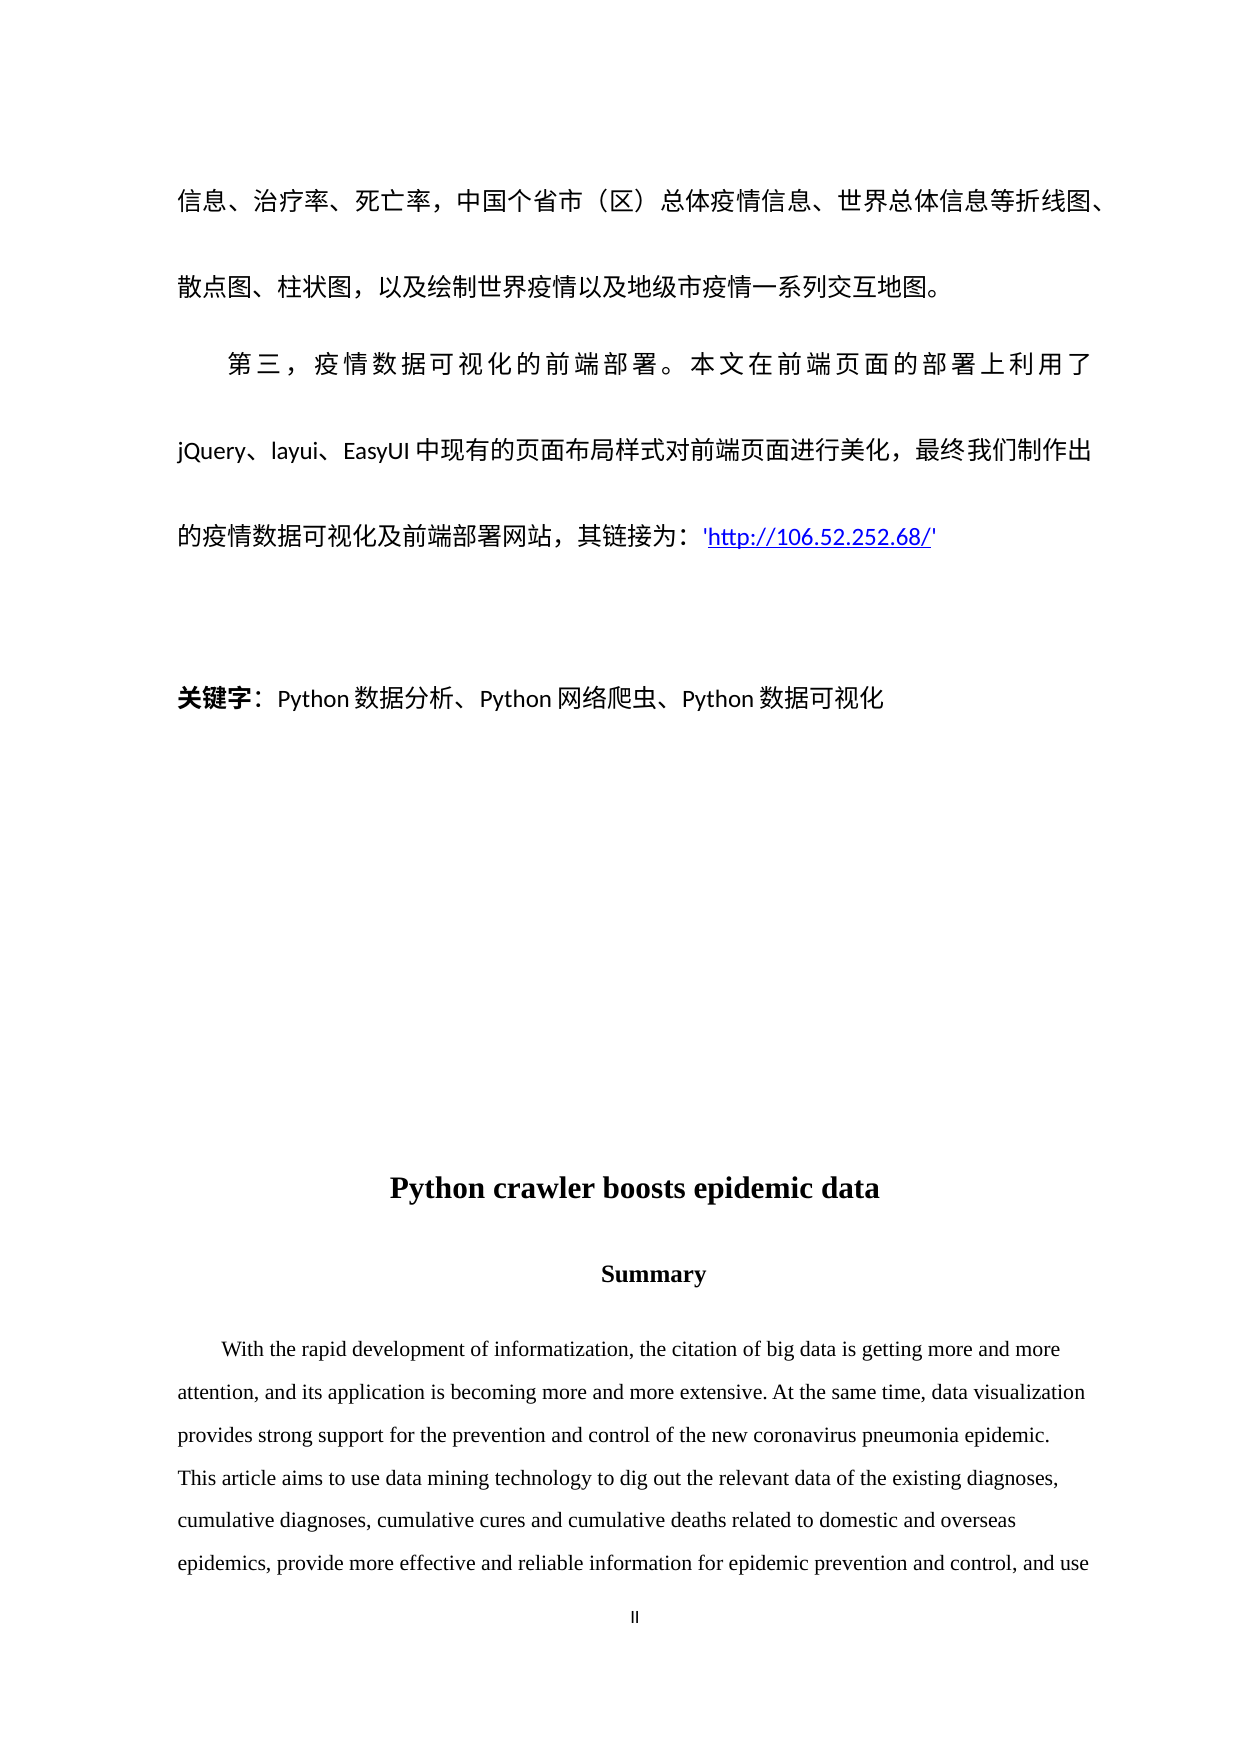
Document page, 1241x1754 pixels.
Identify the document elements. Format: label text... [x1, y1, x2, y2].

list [177, 1332, 1092, 1580]
list Python crawler boosts epidemic data [177, 1153, 1092, 1222]
text 关键字：Python数据分析、Python网络爬虫、Python数据可视化 [177, 662, 1092, 731]
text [177, 165, 1092, 319]
text 第三，疫情数据可视化的前端部署。本文在前端页面的部署上利用了jQuery、layui、EasyUI中现有的页面布局样式对前端页面进行美化，最终我们制作出的疫情数据可视化及前端部署网站，其链接为：'http://106.52.252.68/' [177, 329, 1092, 568]
list Summary [215, 1256, 1092, 1290]
